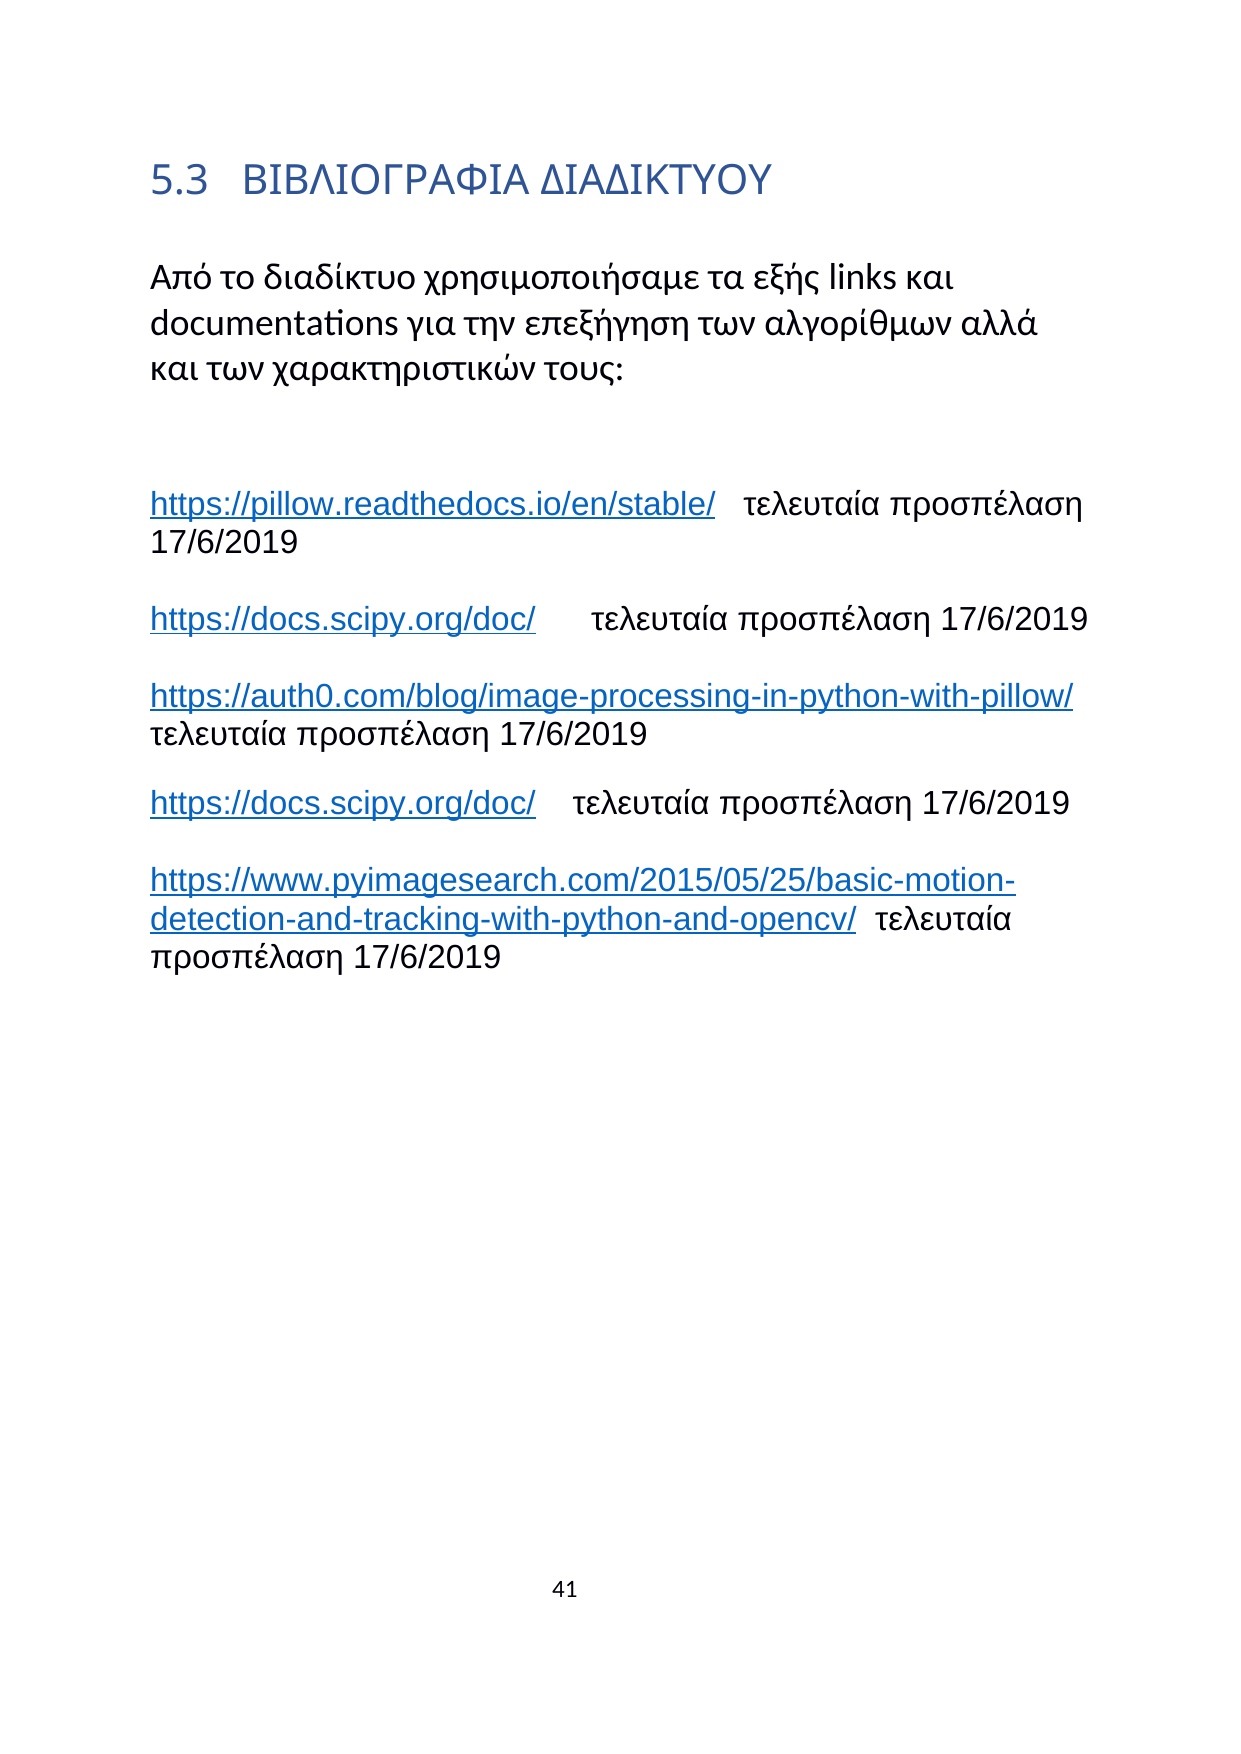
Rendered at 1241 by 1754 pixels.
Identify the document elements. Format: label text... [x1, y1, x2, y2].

text https://pillow.readthedocs.io/en/stable/ τελευταία προσπέλαση 17/6/2019 [150, 484, 1090, 561]
text τελευταία προσπέλαση 17/6/2019 [150, 714, 1090, 753]
text https://auth0.com/blog/image-processing-in-python-with-pillow/ [150, 676, 1090, 714]
text https://www.pyimagesearch.com/2015/05/25/basic-motion-detection-and-tracking-with-python-and-opencv/ τελευταία προσπέλαση 17/6/2019 [150, 860, 1090, 976]
text https://docs.scipy.org/doc/ τελευταία προσπέλαση 17/6/2019 [150, 599, 1090, 638]
text https://docs.scipy.org/doc/ τελευταία προσπέλαση 17/6/2019 [150, 783, 1090, 822]
subtitle 5.3 ΒΙΒΛΙΟΓΡΑΦΙΑ ΔΙΑΔΙΚΤΥΟΥ [150, 150, 1090, 207]
text Από το διαδίκτυο χρησιμοποιήσαμε τα εξής links και documentations για την επεξήγηση των αλγορίθμων αλλά και των χαρακτηριστικών τους: [150, 253, 1090, 390]
